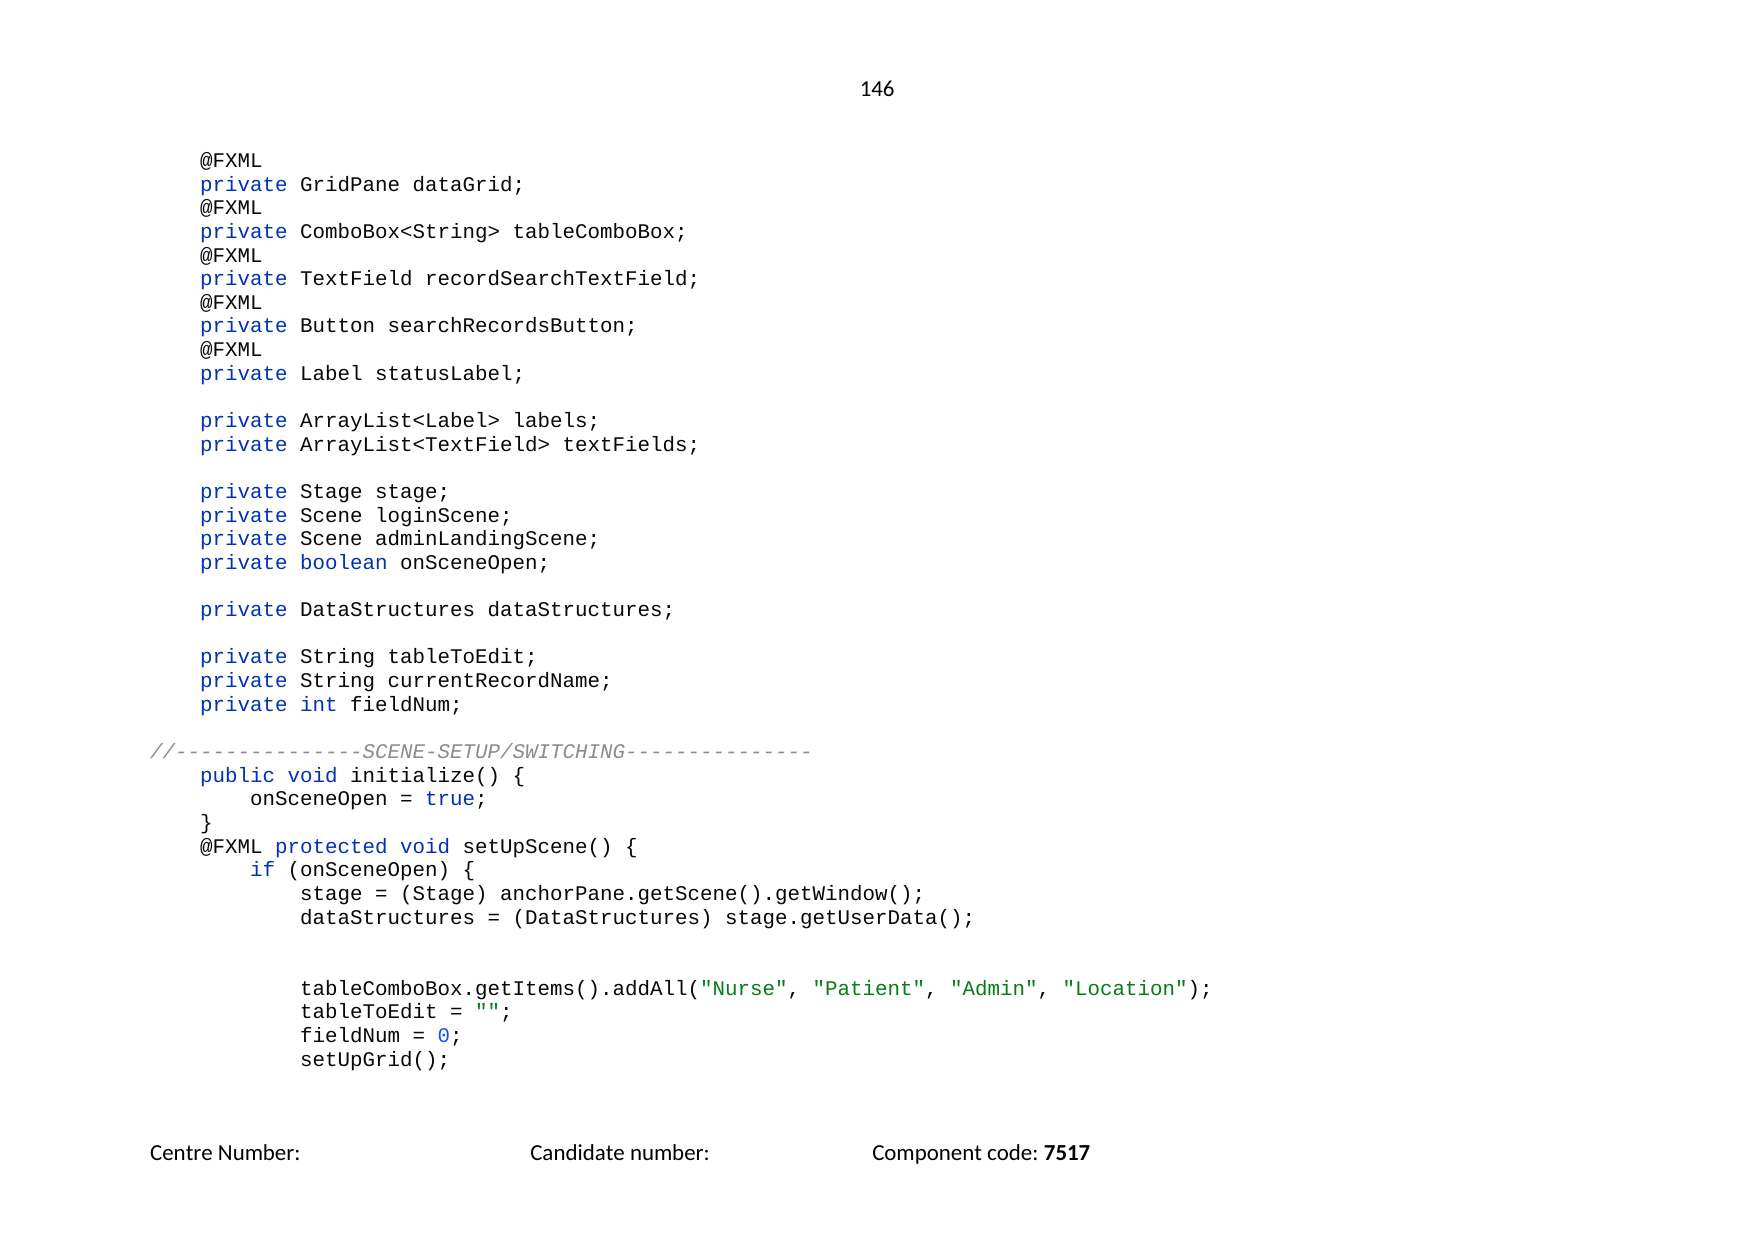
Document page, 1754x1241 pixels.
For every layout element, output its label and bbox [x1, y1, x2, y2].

text [150, 150, 1604, 1072]
